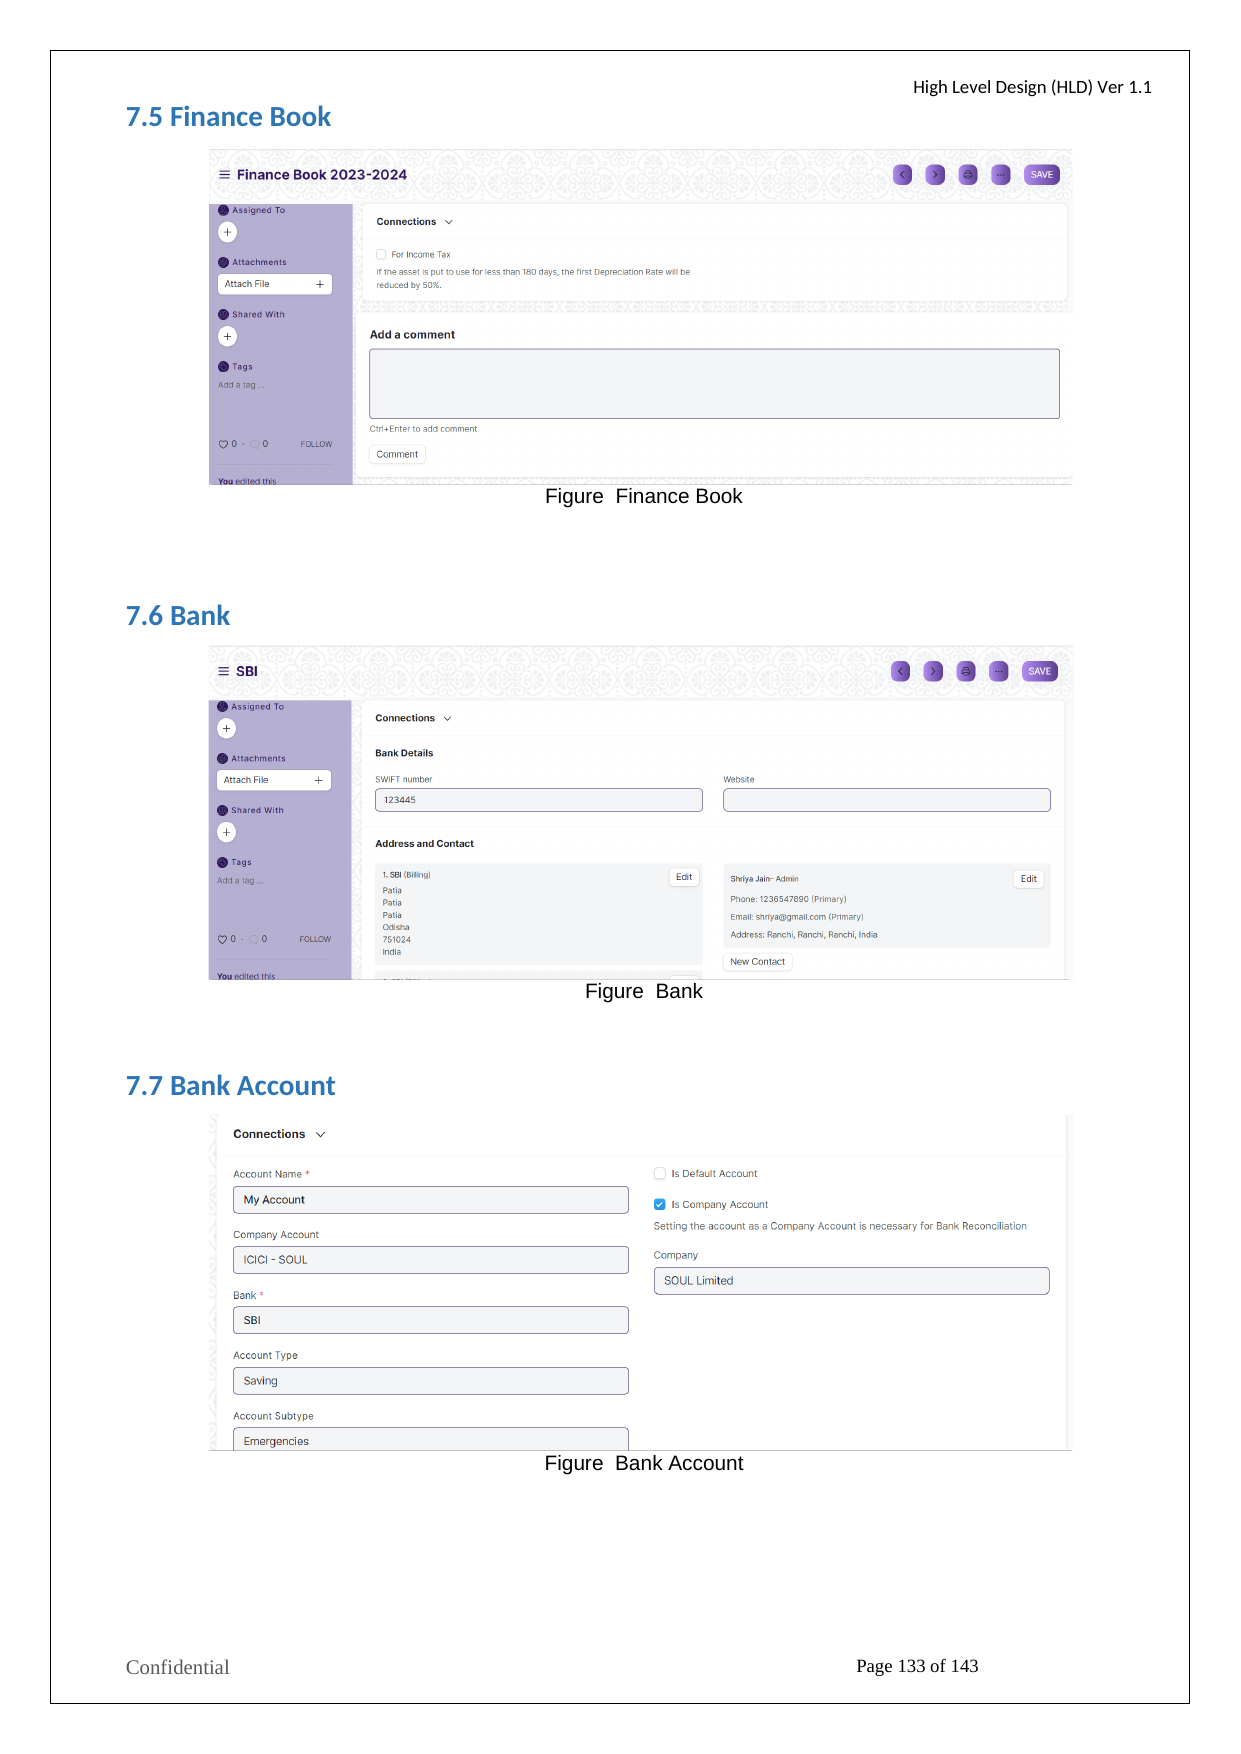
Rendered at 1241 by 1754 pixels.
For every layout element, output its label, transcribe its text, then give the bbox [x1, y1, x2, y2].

subtitle Bank Account [126, 1067, 1156, 1102]
text Figure Bank Account [126, 1451, 1156, 1475]
subtitle Finance Book [126, 98, 1156, 133]
picture [208, 645, 1074, 980]
subtitle Bank [126, 597, 1156, 633]
text Figure Bank [126, 979, 1156, 1003]
text Figure Finance Book [126, 484, 1156, 508]
picture [209, 146, 1073, 485]
picture [208, 1114, 1073, 1451]
